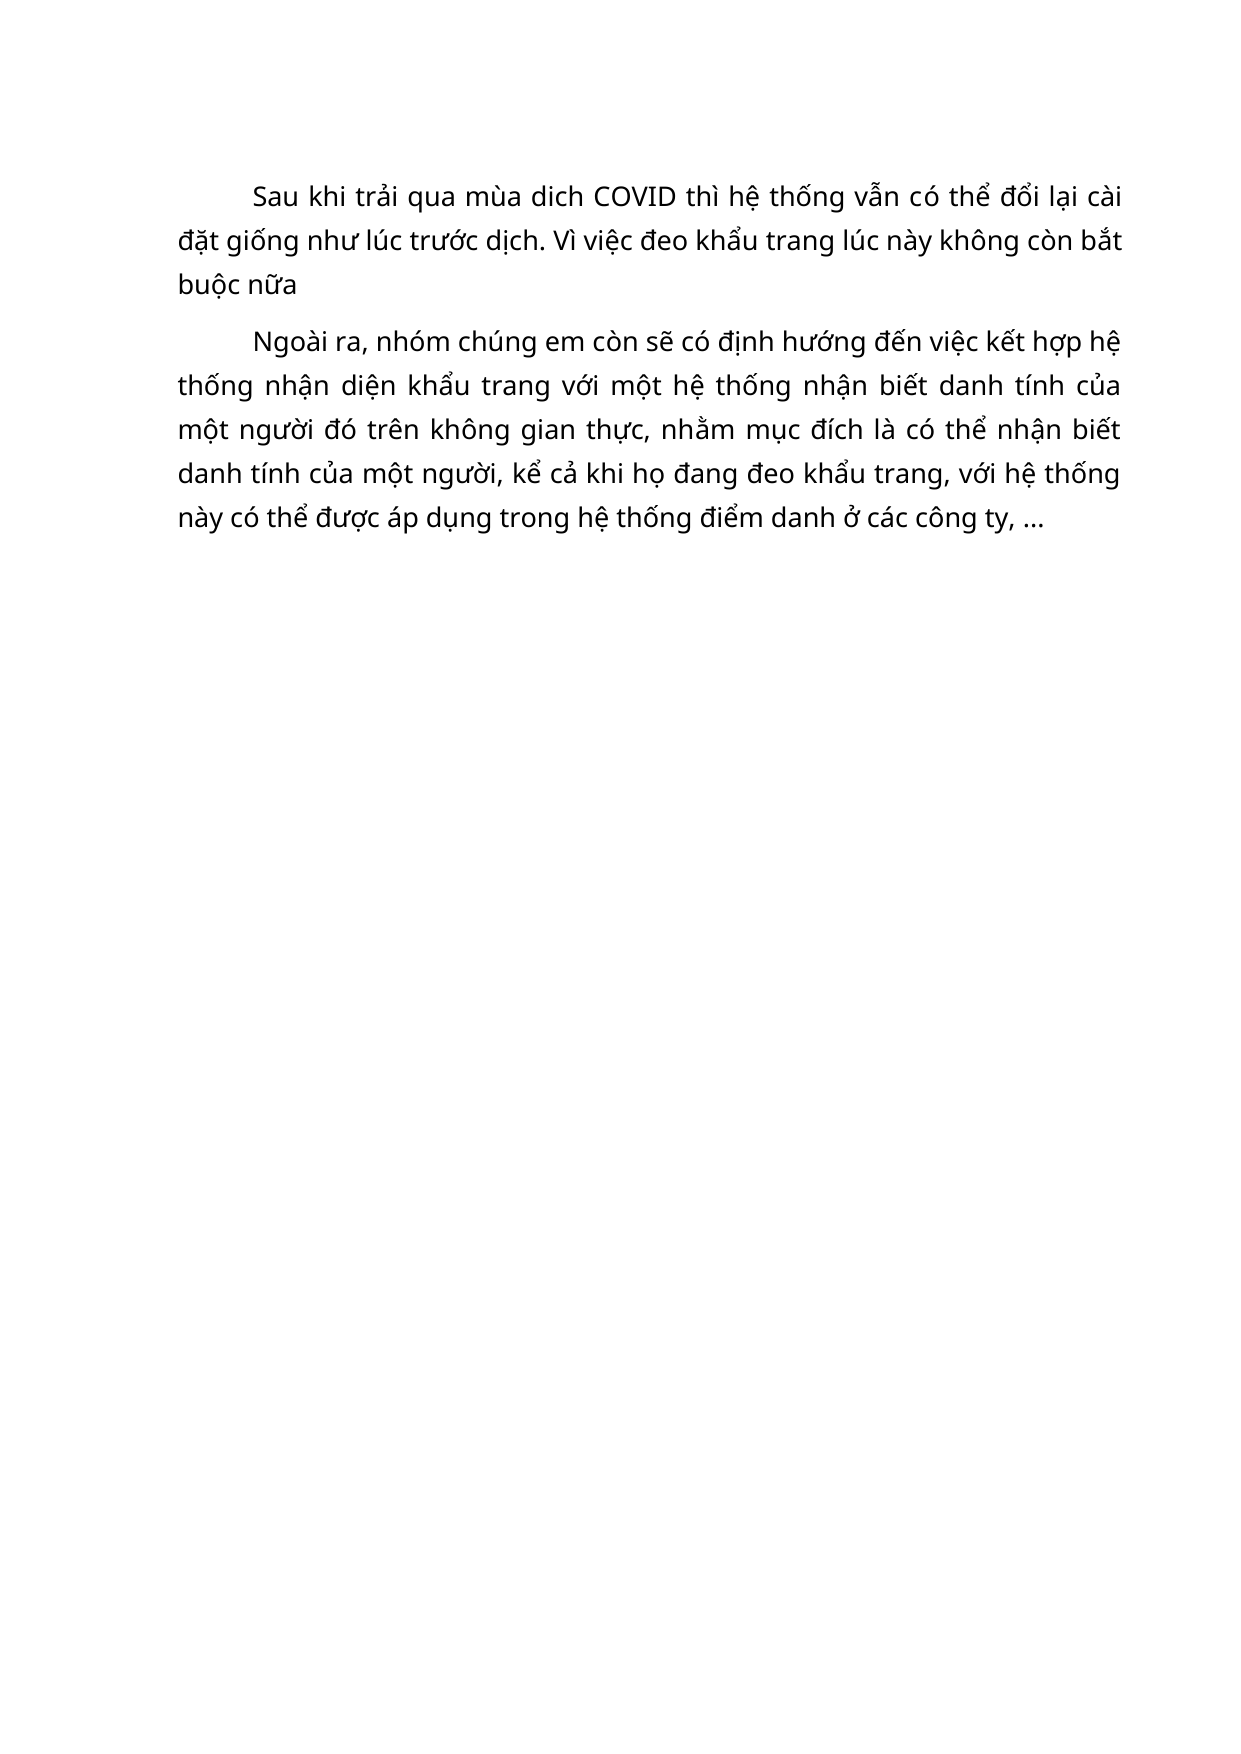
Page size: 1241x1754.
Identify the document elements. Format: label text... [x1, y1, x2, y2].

text Ngoài ra, nhóm chúng em còn sẽ có định hướng đến việc kết hợp hệ thống nhận diện khẩu trang với một hệ thống nhận biết danh tính của một người đó trên không gian thực, nhằm mục đích là có thể nhận biết danh tính của một người, kể cả khi họ đang đeo khẩu trang, với hệ thống này có thể được áp dụng trong hệ thống điểm danh ở các công ty, ... [177, 322, 1122, 536]
text Sau khi trải qua mùa dich COVID thì hệ thống vẫn có thể đổi lại cài đặt giống như lúc trước dịch. Vì việc đeo khẩu trang lúc này không còn bắt buộc nữa [177, 177, 1122, 302]
